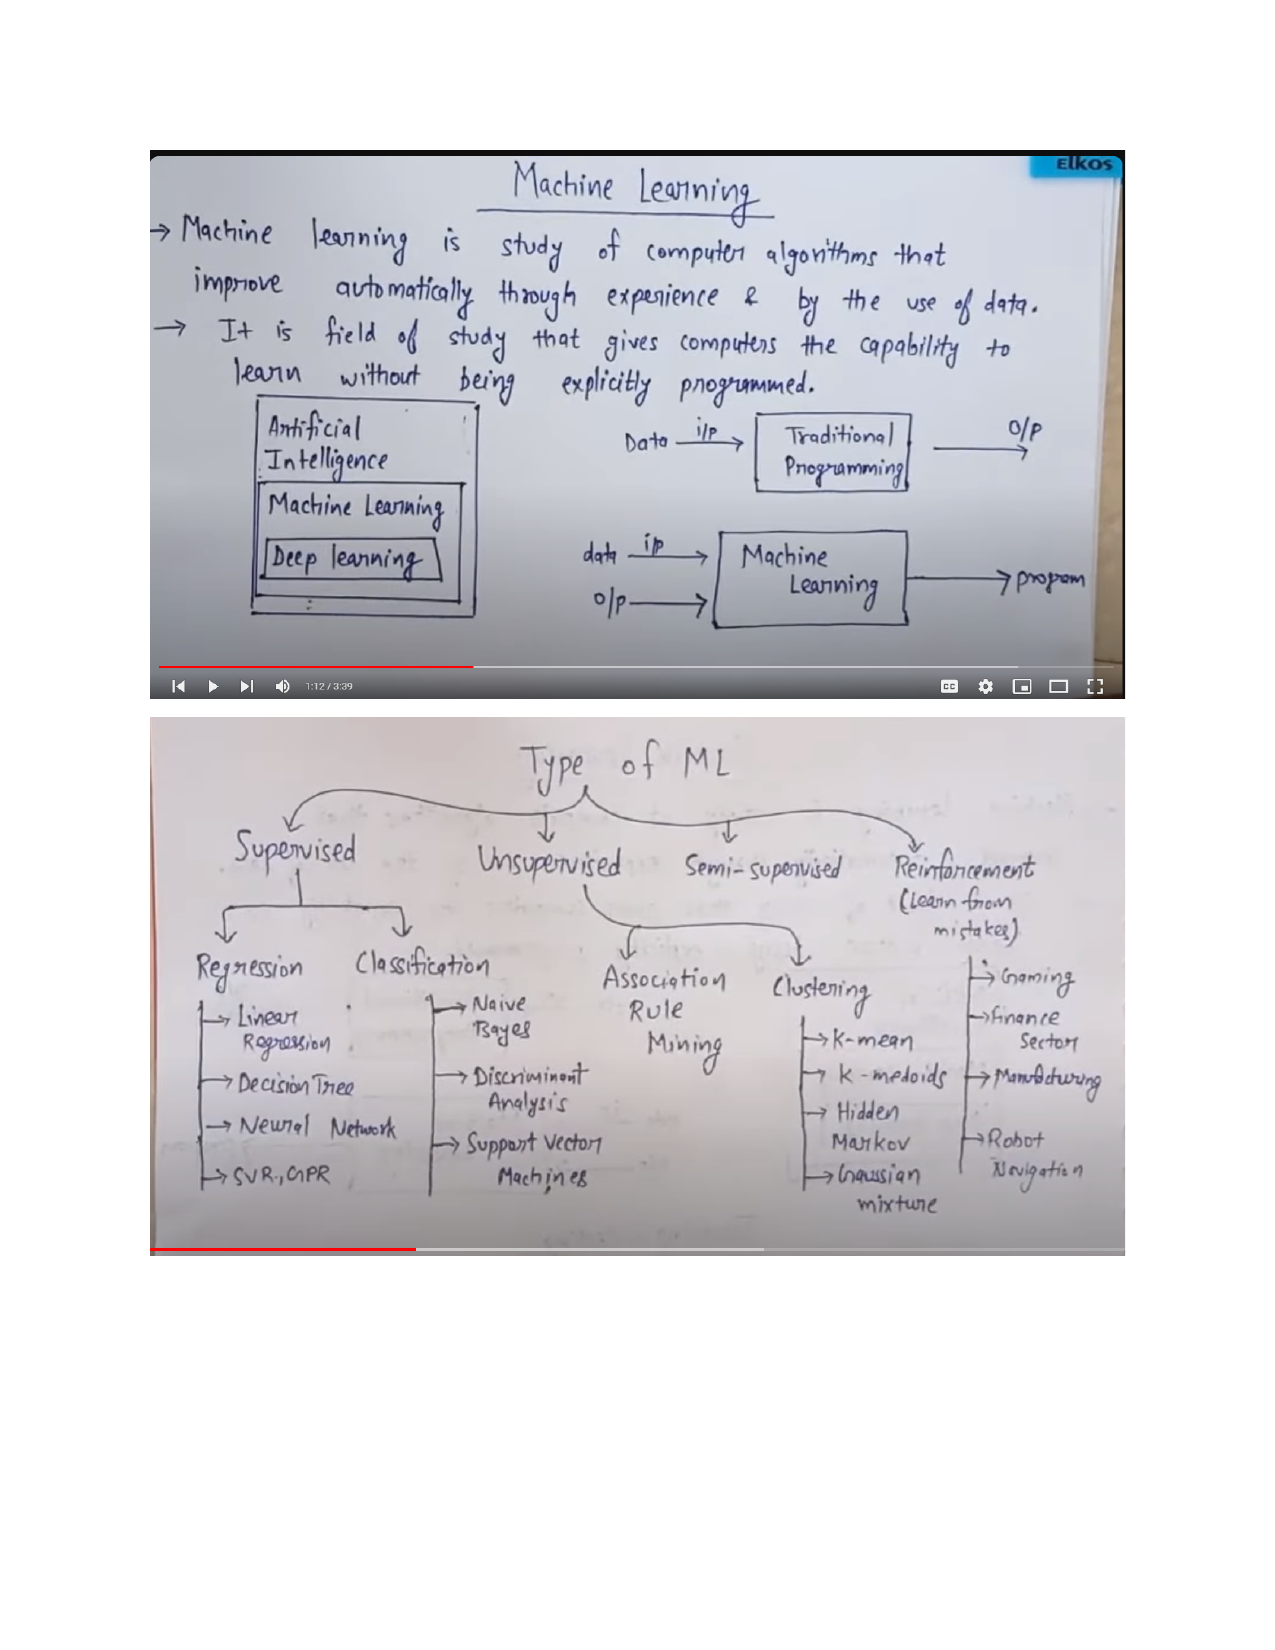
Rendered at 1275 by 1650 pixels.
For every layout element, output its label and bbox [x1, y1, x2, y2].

picture [150, 717, 1125, 1256]
picture [150, 150, 1125, 699]
